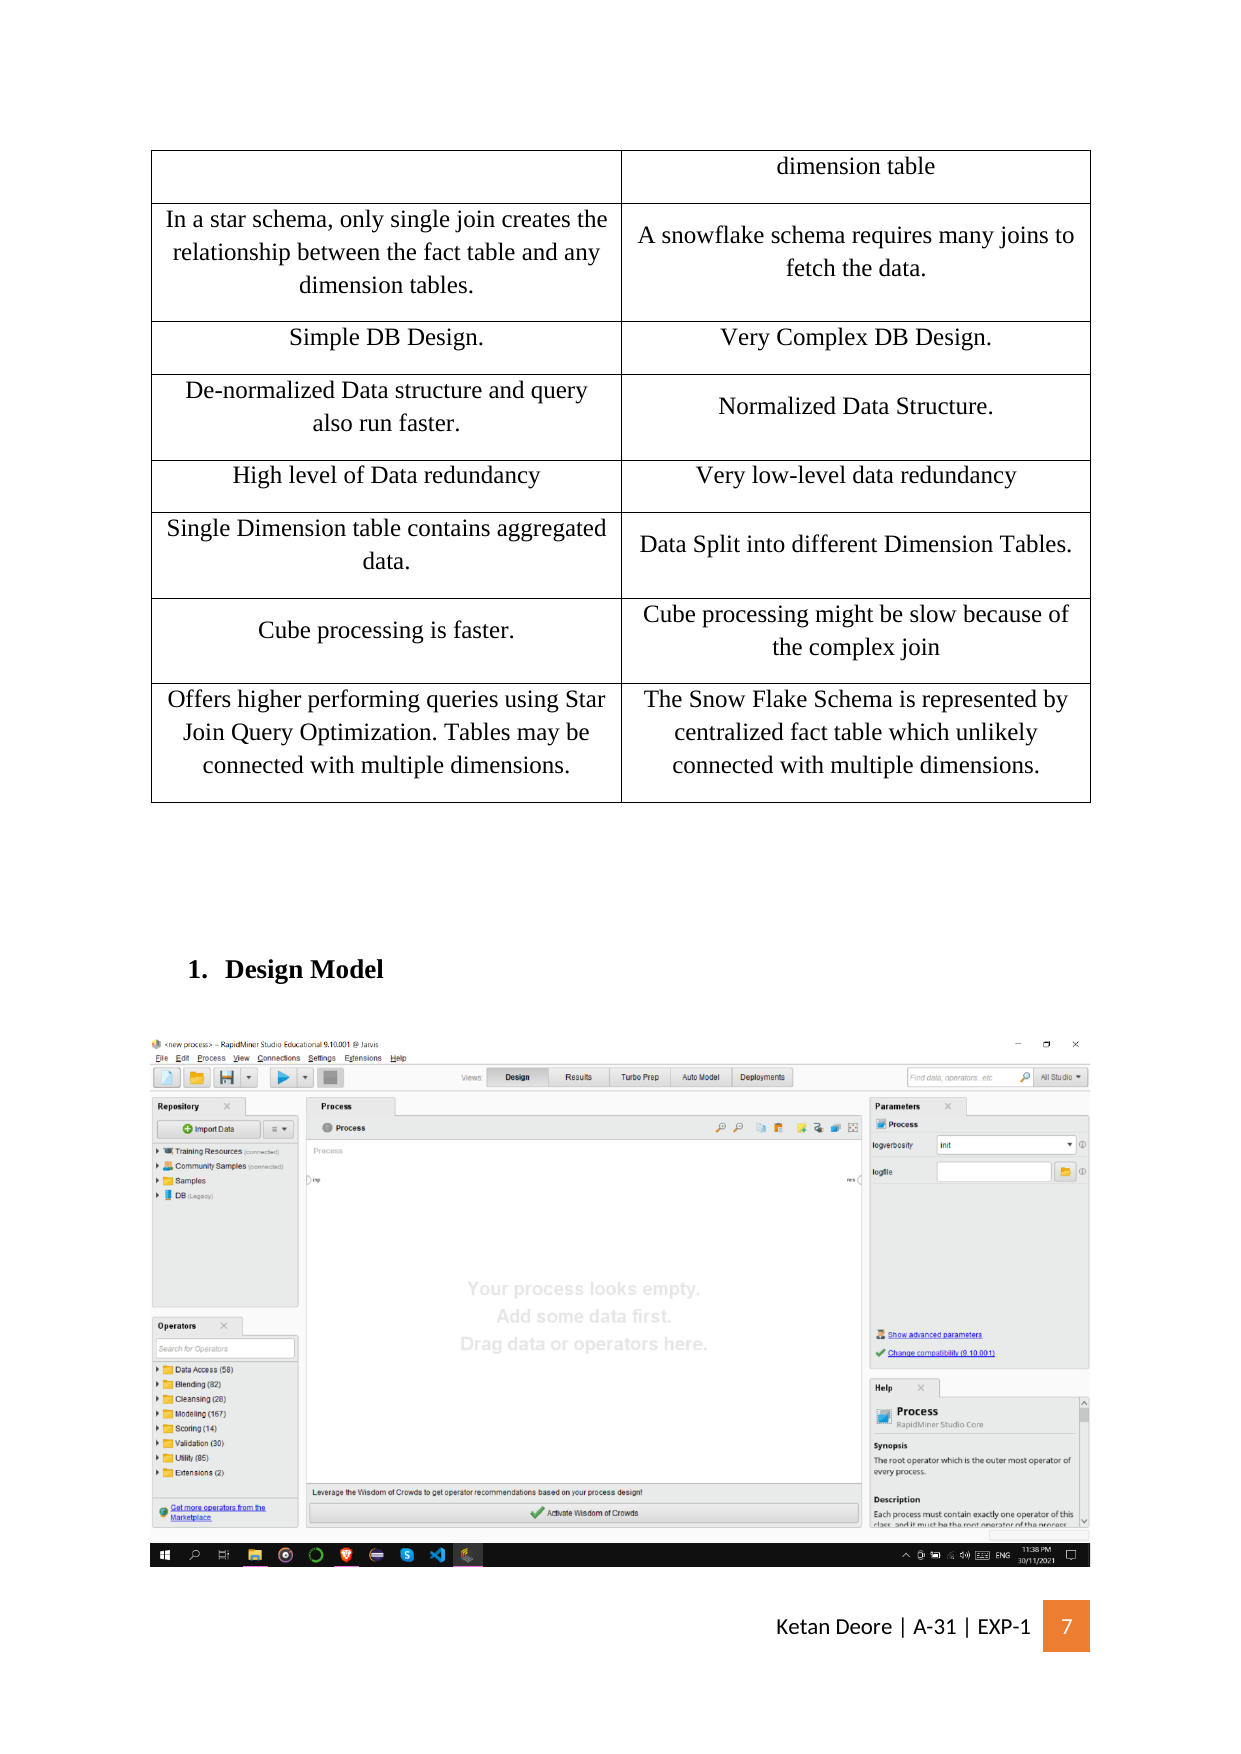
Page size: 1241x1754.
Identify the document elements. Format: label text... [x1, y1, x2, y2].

table_cell In a star schema, only single join creates the relationship between the fact table and any dimension tables. [152, 204, 621, 321]
table_cell Cube processing is faster. [152, 599, 621, 683]
table_cell The Snow Flake Schema is represented by centralized fact table which unlikely connected with multiple dimensions. [622, 684, 1090, 802]
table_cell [622, 151, 1090, 203]
picture [150, 1037, 1091, 1567]
table_cell A snowflake schema requires many joins to fetch the data. [622, 204, 1090, 321]
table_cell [152, 151, 621, 203]
table_cell Offers higher performing queries using Star Join Query Optimization. Tables may be connected with multiple dimensions. [152, 684, 621, 802]
table_cell Simple DB Design. [152, 322, 621, 374]
table_cell Data Split into different Dimension Tables. [622, 513, 1090, 598]
table_cell Cube processing might be slow because of the complex join [622, 599, 1090, 683]
list Design Model [187, 954, 1090, 985]
table_cell De-normalized Data structure and query also run faster. [152, 375, 621, 459]
table_cell High level of Data redundancy [152, 461, 621, 512]
table_cell Single Dimension table contains aggregated data. [152, 513, 621, 598]
table_cell Normalized Data Structure. [622, 375, 1090, 459]
table_cell Very Complex DB Design. [622, 322, 1090, 374]
table_cell Very low-level data redundancy [622, 461, 1090, 512]
